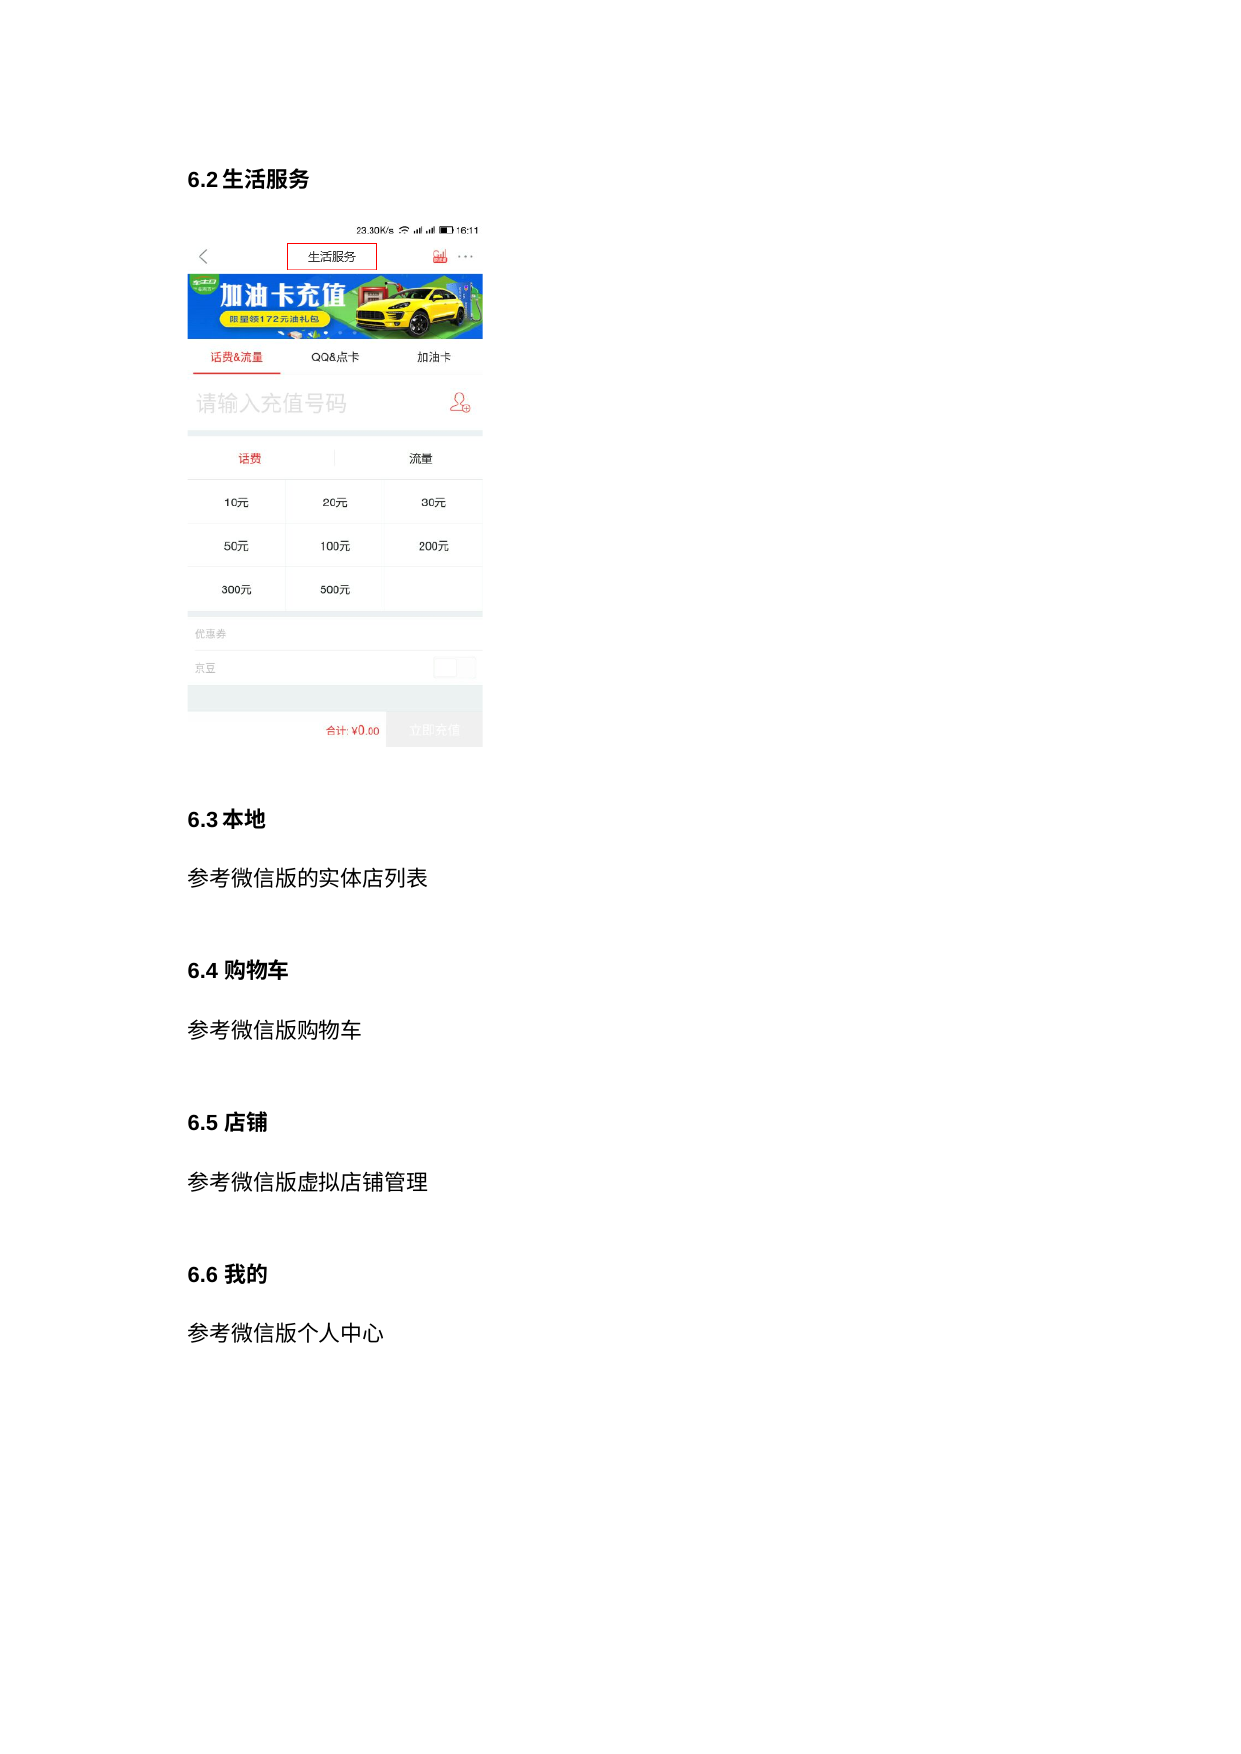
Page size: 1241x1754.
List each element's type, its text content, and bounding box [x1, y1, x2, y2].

subtitle 6.5 店铺 [187, 1104, 1053, 1137]
text 参考微信版个人中心 [187, 1316, 1053, 1348]
text 参考微信版的实体店列表 [187, 861, 1053, 893]
text 参考微信版购物车 [187, 1012, 1053, 1045]
subtitle 6.4 购物车 [187, 953, 1053, 985]
subtitle 6.2生活服务 [187, 162, 1053, 194]
subtitle 6.6 我的 [187, 1256, 1053, 1289]
subtitle 6.3本地 [187, 801, 1053, 834]
text 参考微信版虚拟店铺管理 [187, 1164, 1053, 1197]
picture [187, 221, 483, 747]
